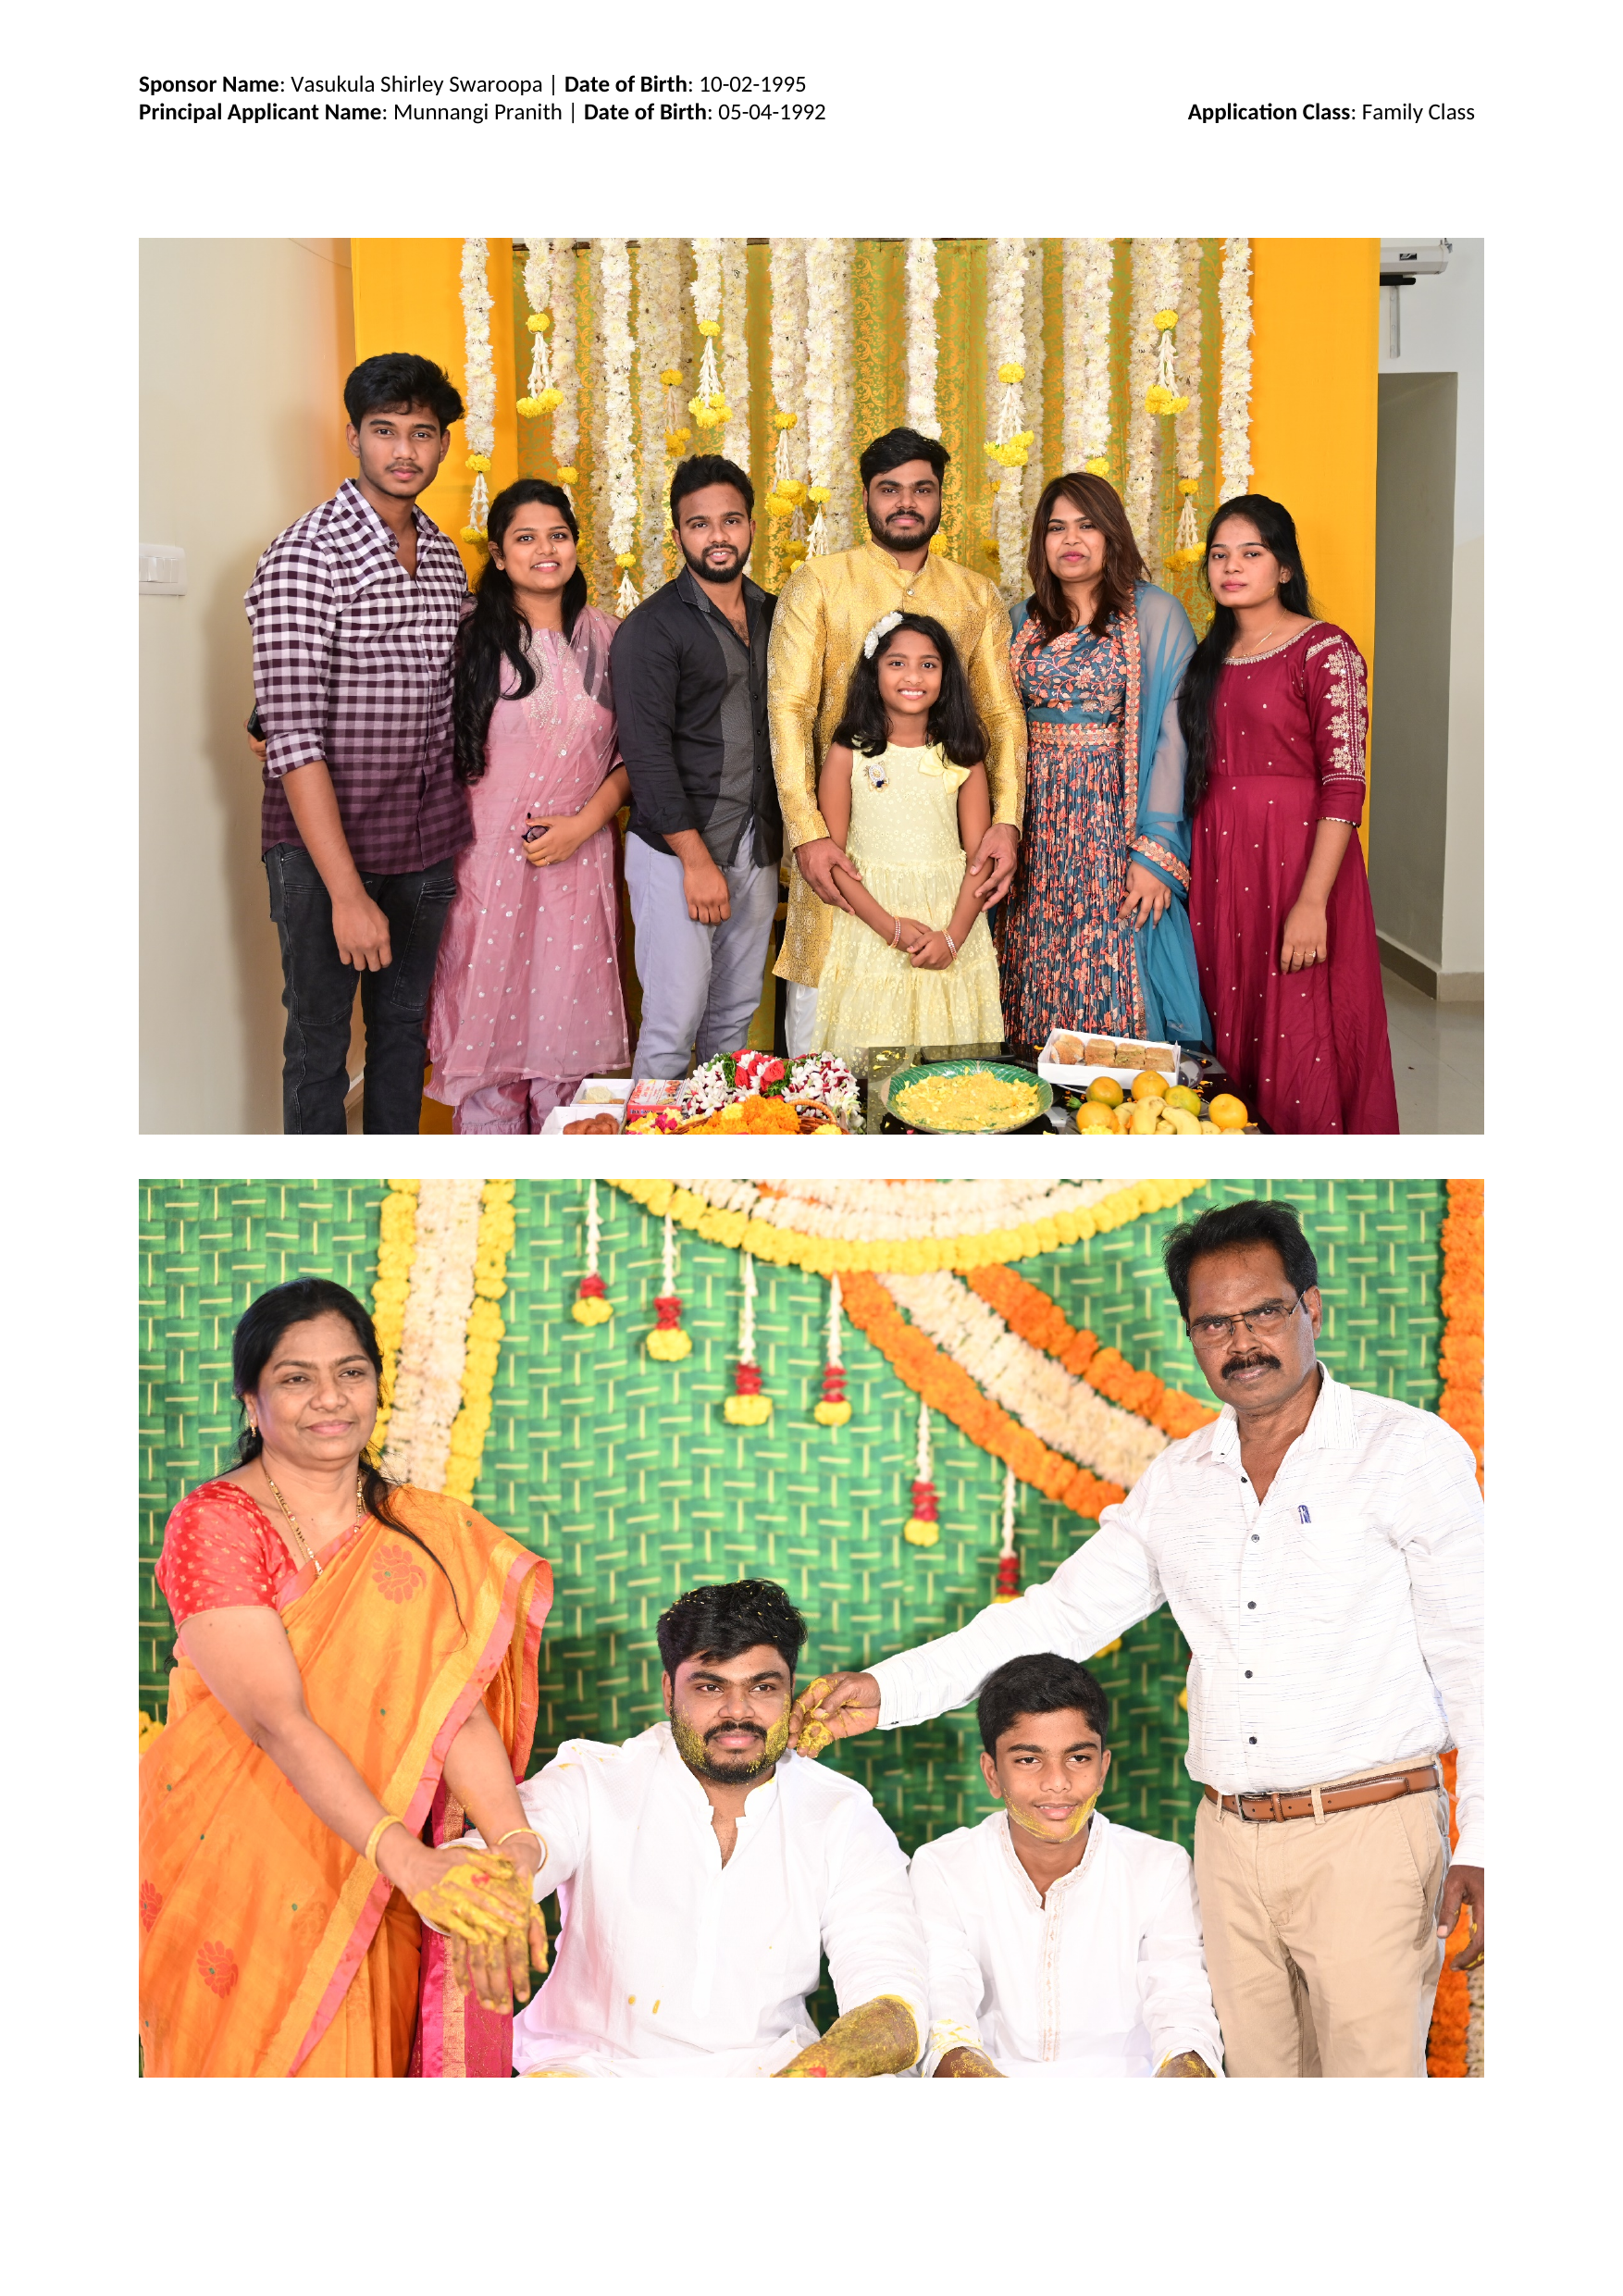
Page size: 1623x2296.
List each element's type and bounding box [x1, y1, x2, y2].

picture [139, 1179, 1484, 2078]
picture [139, 238, 1484, 1135]
